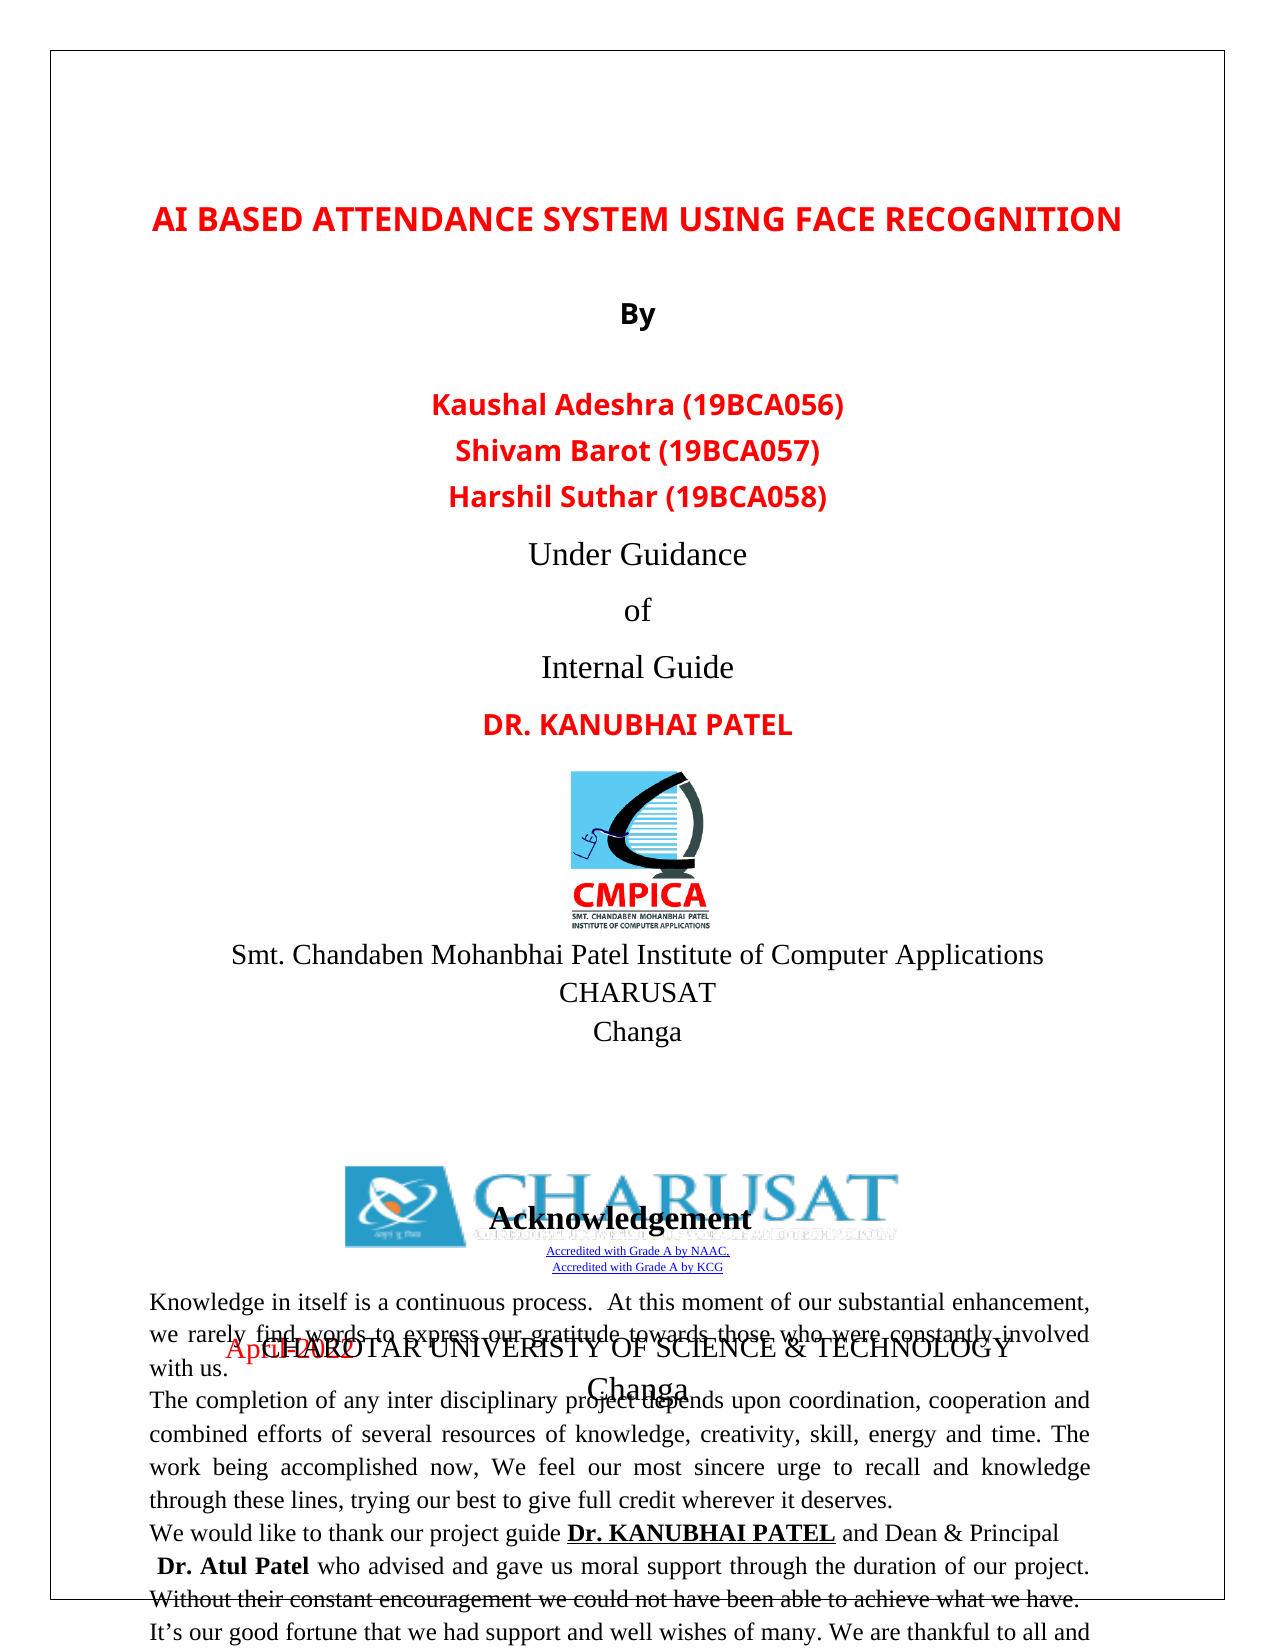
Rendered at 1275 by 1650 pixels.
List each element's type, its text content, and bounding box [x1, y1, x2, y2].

text DR. KANUBHAI PATEL [150, 704, 1125, 743]
text of [150, 591, 1125, 629]
text By [150, 293, 1125, 333]
text Kaushal Adeshra (19BCA056) [150, 385, 1125, 424]
text Harshil Suthar (19BCA058) [150, 476, 1125, 516]
text AI BASED ATTENDANCE SYSTEM USING FACE RECOGNITION [150, 196, 1125, 241]
picture [557, 770, 717, 929]
text April-2022 [150, 1331, 425, 1364]
text Under Guidance [150, 534, 1125, 572]
picture [344, 1165, 931, 1248]
text Internal Guide [150, 647, 1125, 686]
text Shivam Barot (19BCA057) [150, 430, 1125, 470]
